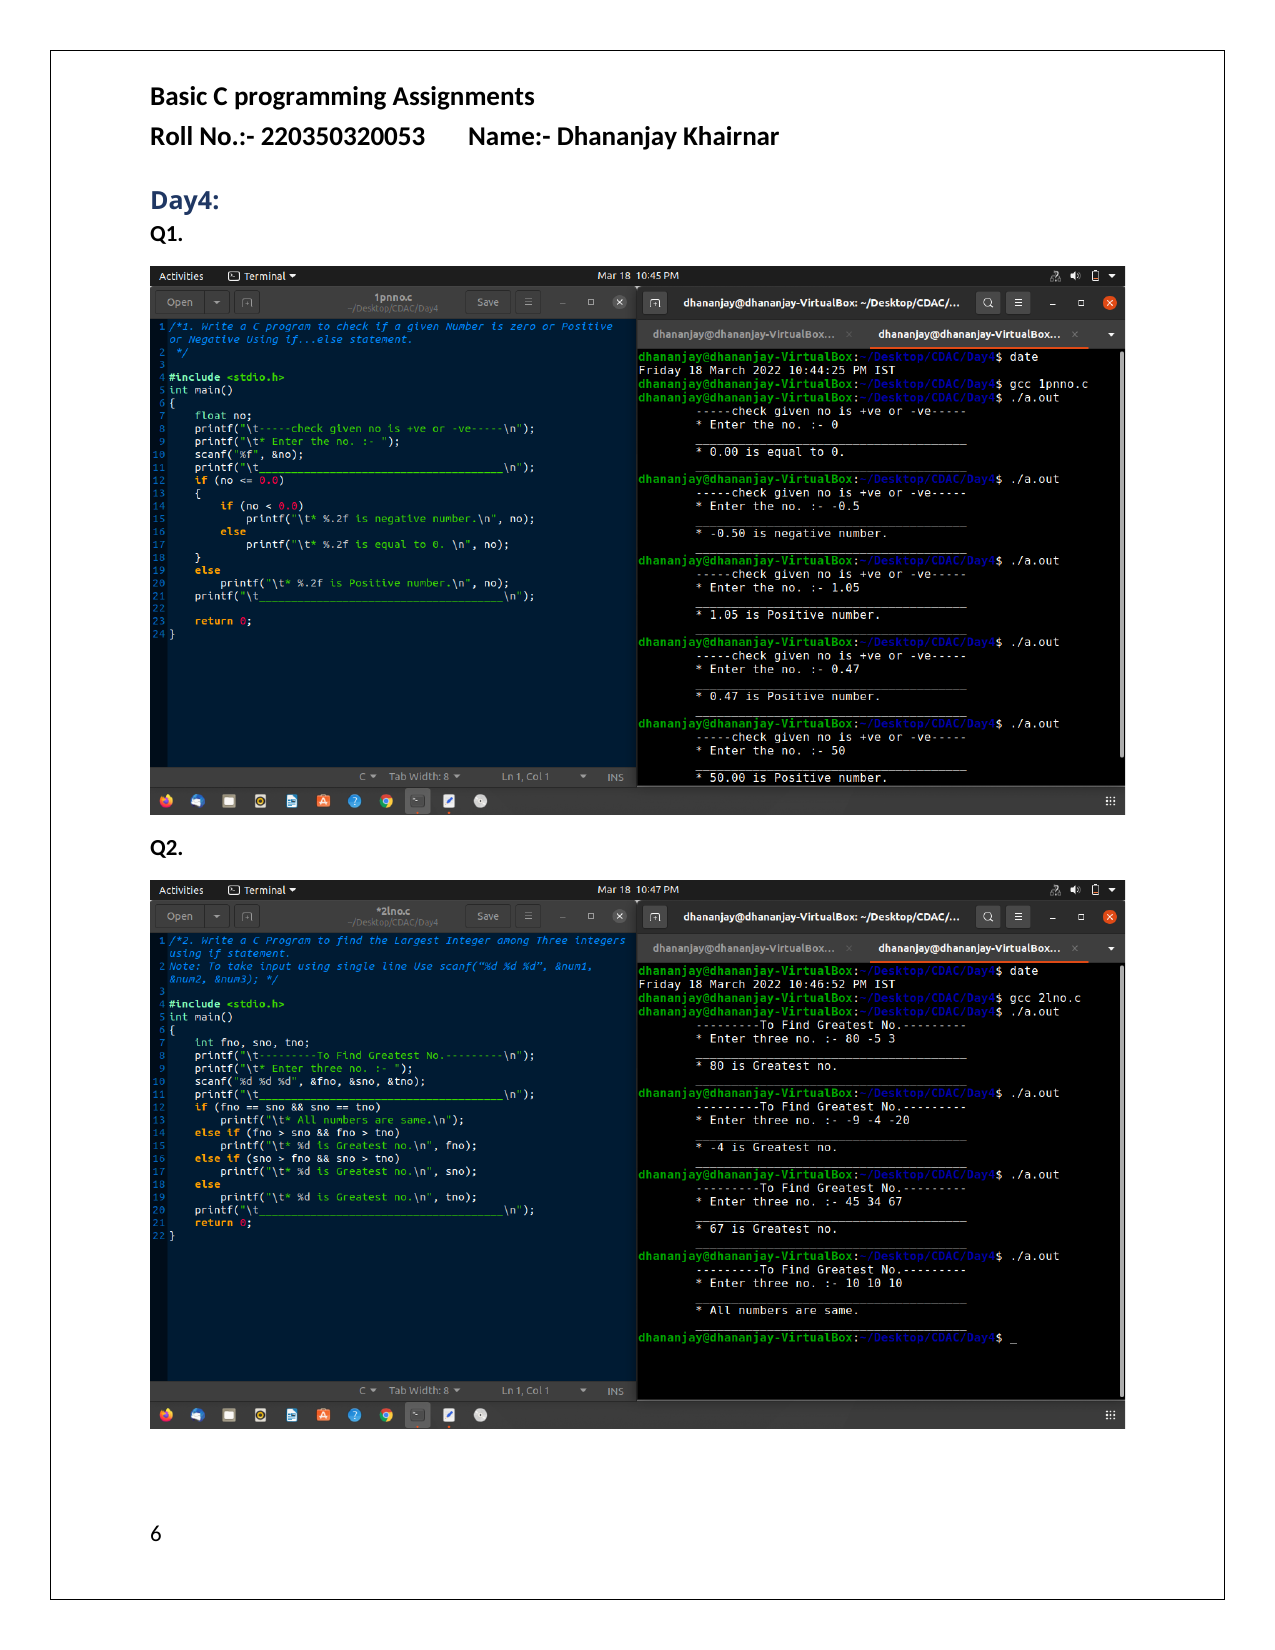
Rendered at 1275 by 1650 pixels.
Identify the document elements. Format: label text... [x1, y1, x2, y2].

text Q1. [150, 219, 1125, 247]
picture [150, 880, 1125, 1429]
subtitle Day4: [150, 183, 1125, 217]
picture [150, 266, 1125, 815]
text Q2. [150, 833, 1125, 861]
